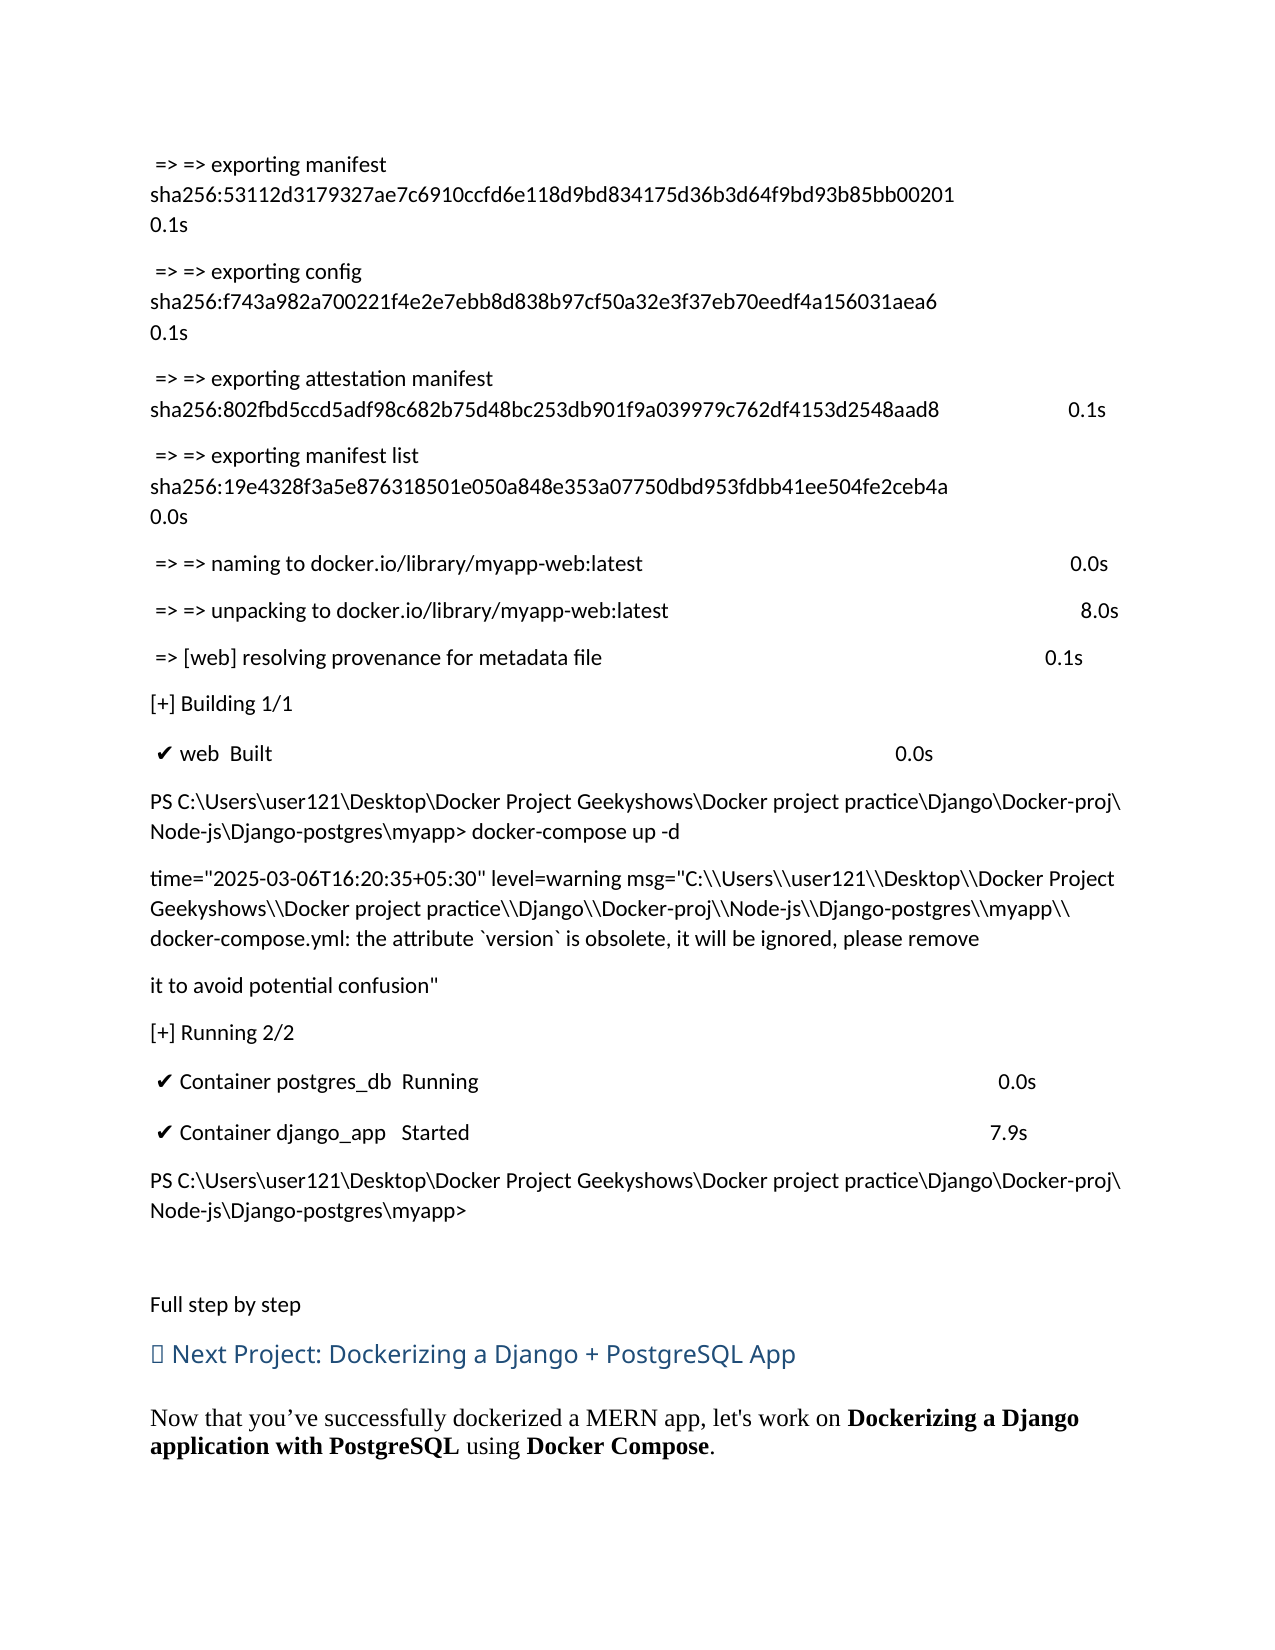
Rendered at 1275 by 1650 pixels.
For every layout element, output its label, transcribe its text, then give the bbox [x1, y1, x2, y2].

text [+] Building 1/1 [150, 689, 1125, 718]
text => => exporting config sha256:f743a982a700221f4e2e7ebb8d838b97cf50a32e3f37eb70eedf4a156031aea6 0.1s [150, 257, 1125, 346]
text [+] Running 2/2 [150, 1018, 1125, 1046]
text it to avoid potential confusion" [150, 971, 1125, 999]
text ✔ Container postgres_db Running 0.0s [150, 1065, 1125, 1096]
text ✔ Container django_app Started 7.9s [150, 1115, 1125, 1147]
text PS C:\Users\user121\Desktop\Docker Project Geekyshows\Docker project practice\Django\Docker-proj\Node-js\Django-postgres\myapp> [150, 1166, 1125, 1224]
text PS C:\Users\user121\Desktop\Docker Project Geekyshows\Docker project practice\Django\Docker-proj\Node-js\Django-postgres\myapp> docker-compose up -d [150, 787, 1125, 845]
text time="2025-03-06T16:20:35+05:30" level=warning msg="C:\\Users\\user121\\Desktop\\Docker Project Geekyshows\\Docker project practice\\Django\\Docker-proj\\Node-js\\Django-postgres\\myapp\\docker-compose.yml: the attribute `version` is obsolete, it will be ignored, please remove [150, 864, 1125, 952]
text => => unpacking to docker.io/library/myapp-web:latest 8.0s [150, 596, 1125, 624]
text => => exporting manifest sha256:53112d3179327ae7c6910ccfd6e118d9bd834175d36b3d64f9bd93b85bb00201 0.1s [150, 150, 1125, 238]
text Full step by step [150, 1290, 1125, 1318]
text => [web] resolving provenance for metadata file 0.1s [150, 643, 1125, 671]
subtitle 🚀 Next Project: Dockerizing a Django + PostgreSQL App [150, 1337, 1125, 1371]
text => => exporting manifest list sha256:19e4328f3a5e876318501e050a848e353a07750dbd953fdbb41ee504fe2ceb4a 0.0s [150, 442, 1125, 530]
text Now that you’ve successfully dockerized a MERN app, let's work on Dockerizing a Django application with PostgreSQL using Docker Compose. [150, 1403, 1125, 1460]
text ✔ web Built 0.0s [150, 736, 1125, 768]
text => => exporting attestation manifest sha256:802fbd5ccd5adf98c682b75d48bc253db901f9a039979c762df4153d2548aad8 0.1s [150, 364, 1125, 423]
text => => naming to docker.io/library/myapp-web:latest 0.0s [150, 549, 1125, 577]
